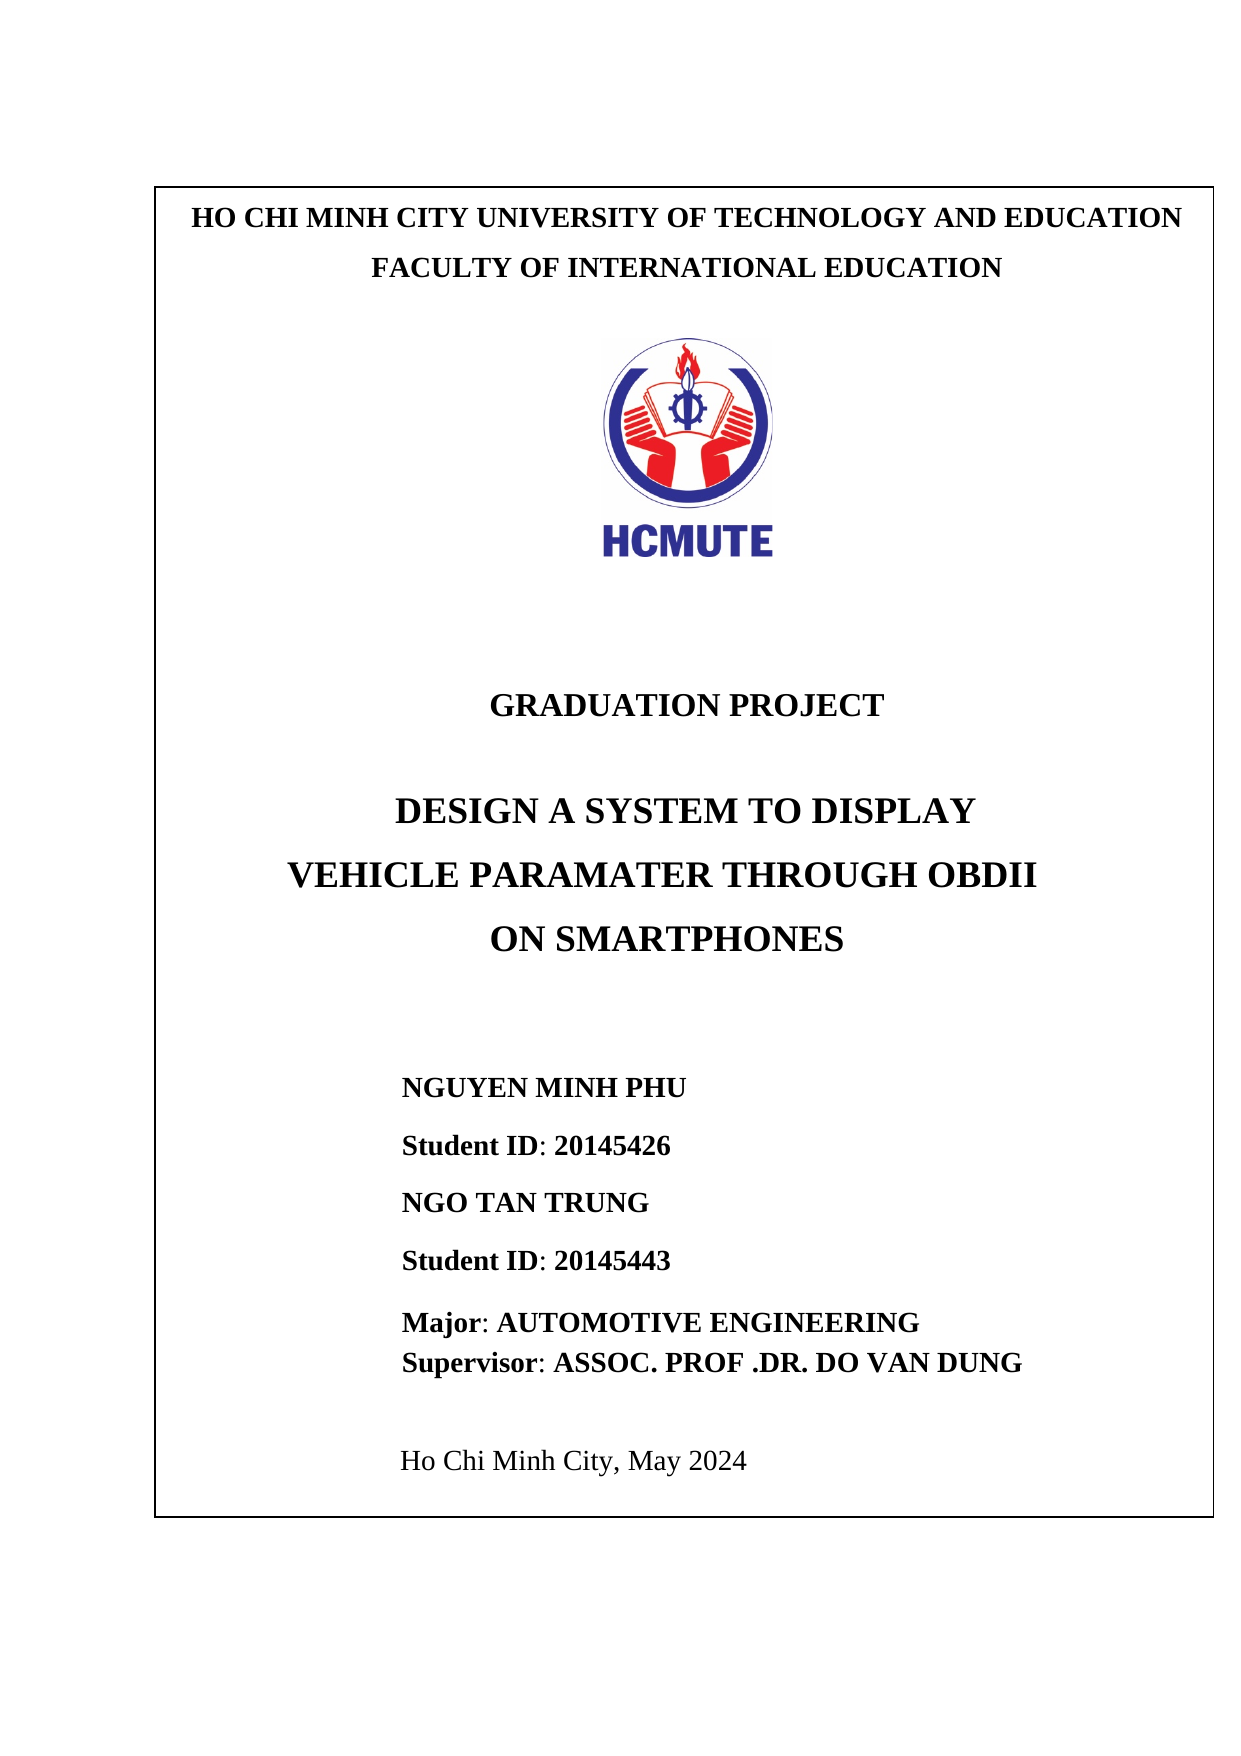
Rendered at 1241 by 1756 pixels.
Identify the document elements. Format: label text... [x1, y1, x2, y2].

text FACULTY OF INTERNATIONAL EDUCATION [175, 251, 1198, 284]
text Student ID: 20145443 [222, 1243, 1198, 1277]
text Student ID: 20145426 [222, 1128, 1198, 1162]
text NGO TAN TRUNG [175, 1186, 1198, 1219]
text Supervisor: ASSOC. PROF .DR. DO VAN DUNG [222, 1346, 1178, 1379]
text DESIGN A SYSTEM TO DISPLAY VEHICLE PARAMATER THROUGH OBDII ON SMARTPHONES [175, 789, 1159, 959]
text Major: AUTOMOTIVE ENGINEERING [221, 1305, 1198, 1339]
text Ho Chi Minh City, May 2024 [232, 1443, 1197, 1477]
text HO CHI MINH CITY UNIVERSITY OF TECHNOLOGY AND EDUCATION [175, 200, 1198, 234]
text GRADUATION PROJECT [175, 686, 1198, 724]
text NGUYEN MINH PHU [175, 1071, 1198, 1104]
picture [601, 338, 773, 557]
